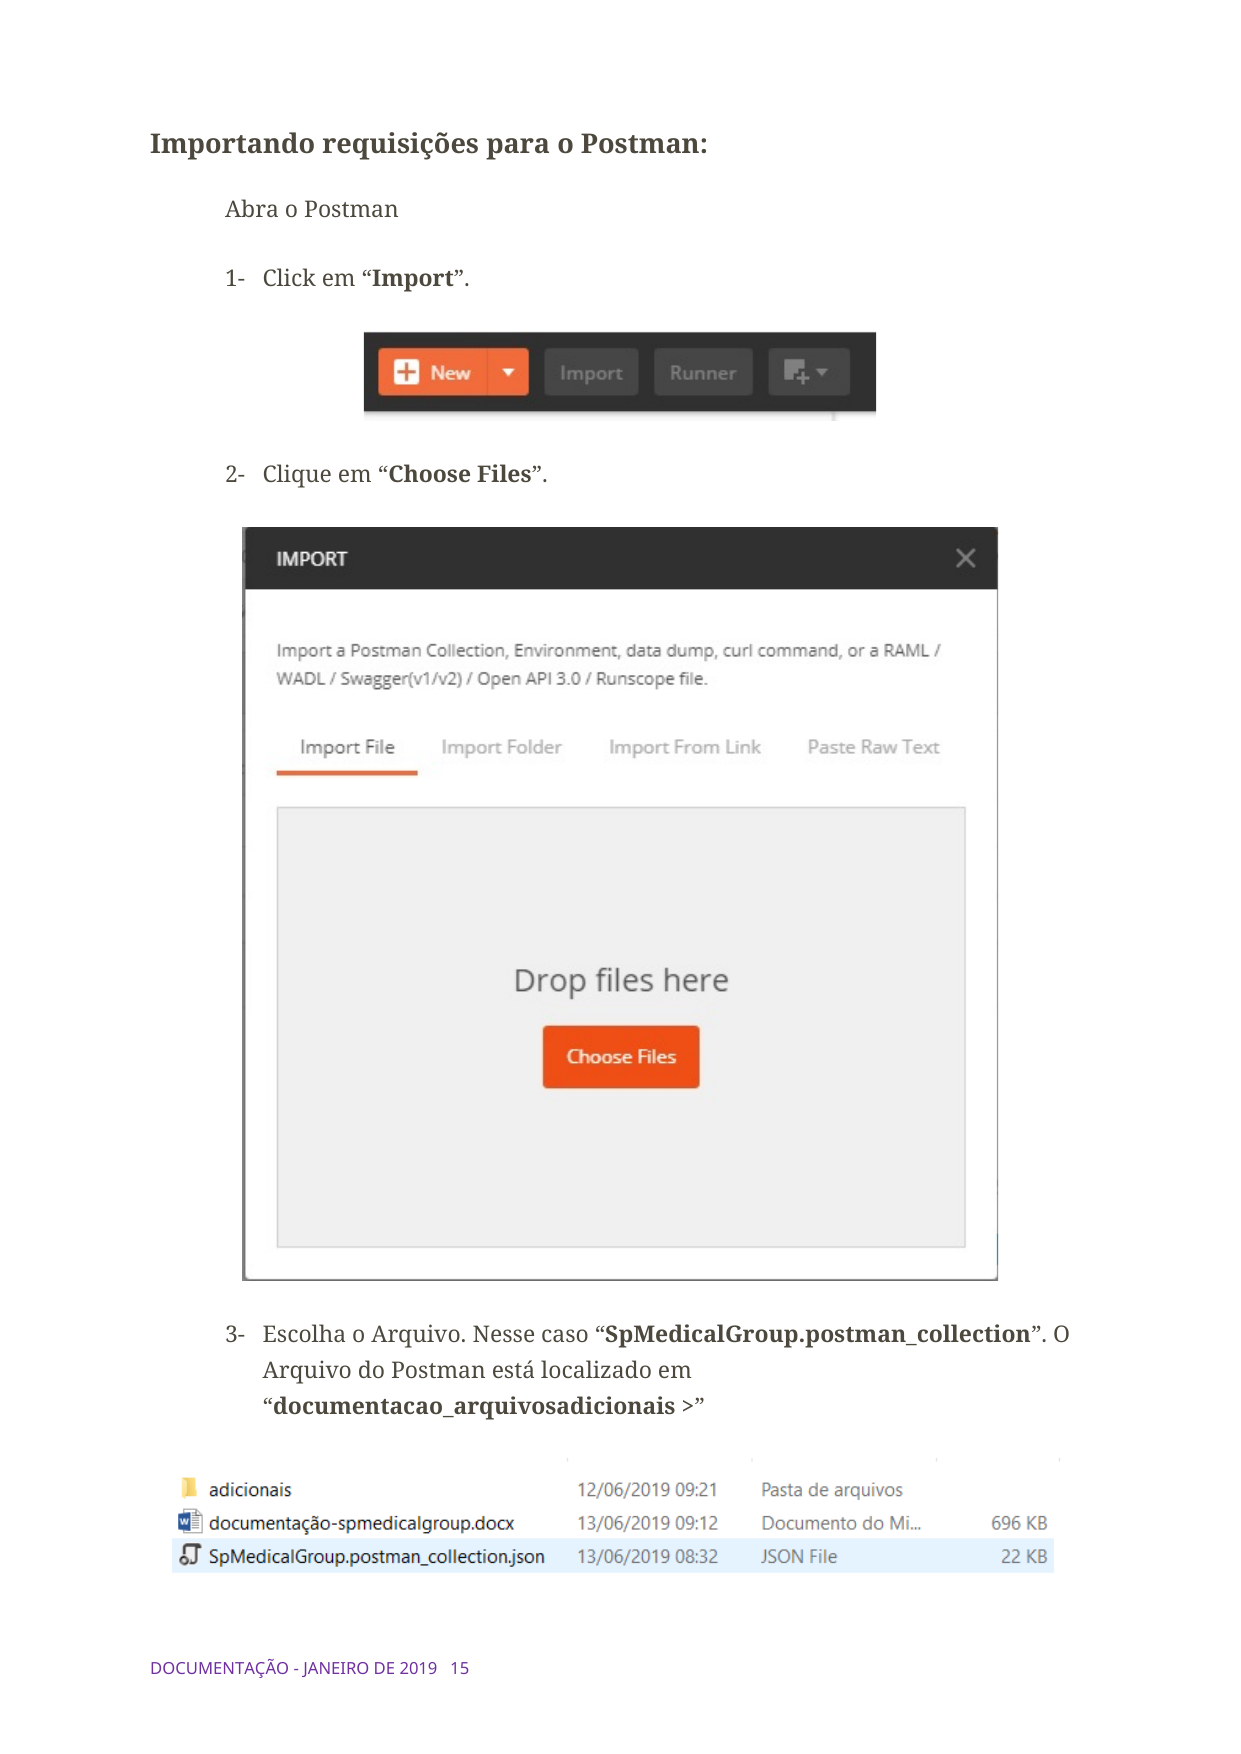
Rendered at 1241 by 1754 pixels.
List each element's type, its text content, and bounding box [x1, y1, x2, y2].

text Abra o Postman [150, 193, 1090, 224]
text Importando requisições para o Postman: [150, 125, 1090, 162]
picture [150, 1458, 1091, 1599]
list Click em “Import”. [225, 262, 1090, 293]
list Clique em “Choose Files”. [225, 458, 1090, 489]
picture [363, 331, 877, 421]
picture [242, 527, 999, 1281]
list Escolha o Arquivo. Nesse caso “SpMedicalGroup.postman_collection”. O Arquivo do Postman está localizado em “documentacao_arquivosadicionais >” [225, 1318, 1090, 1421]
